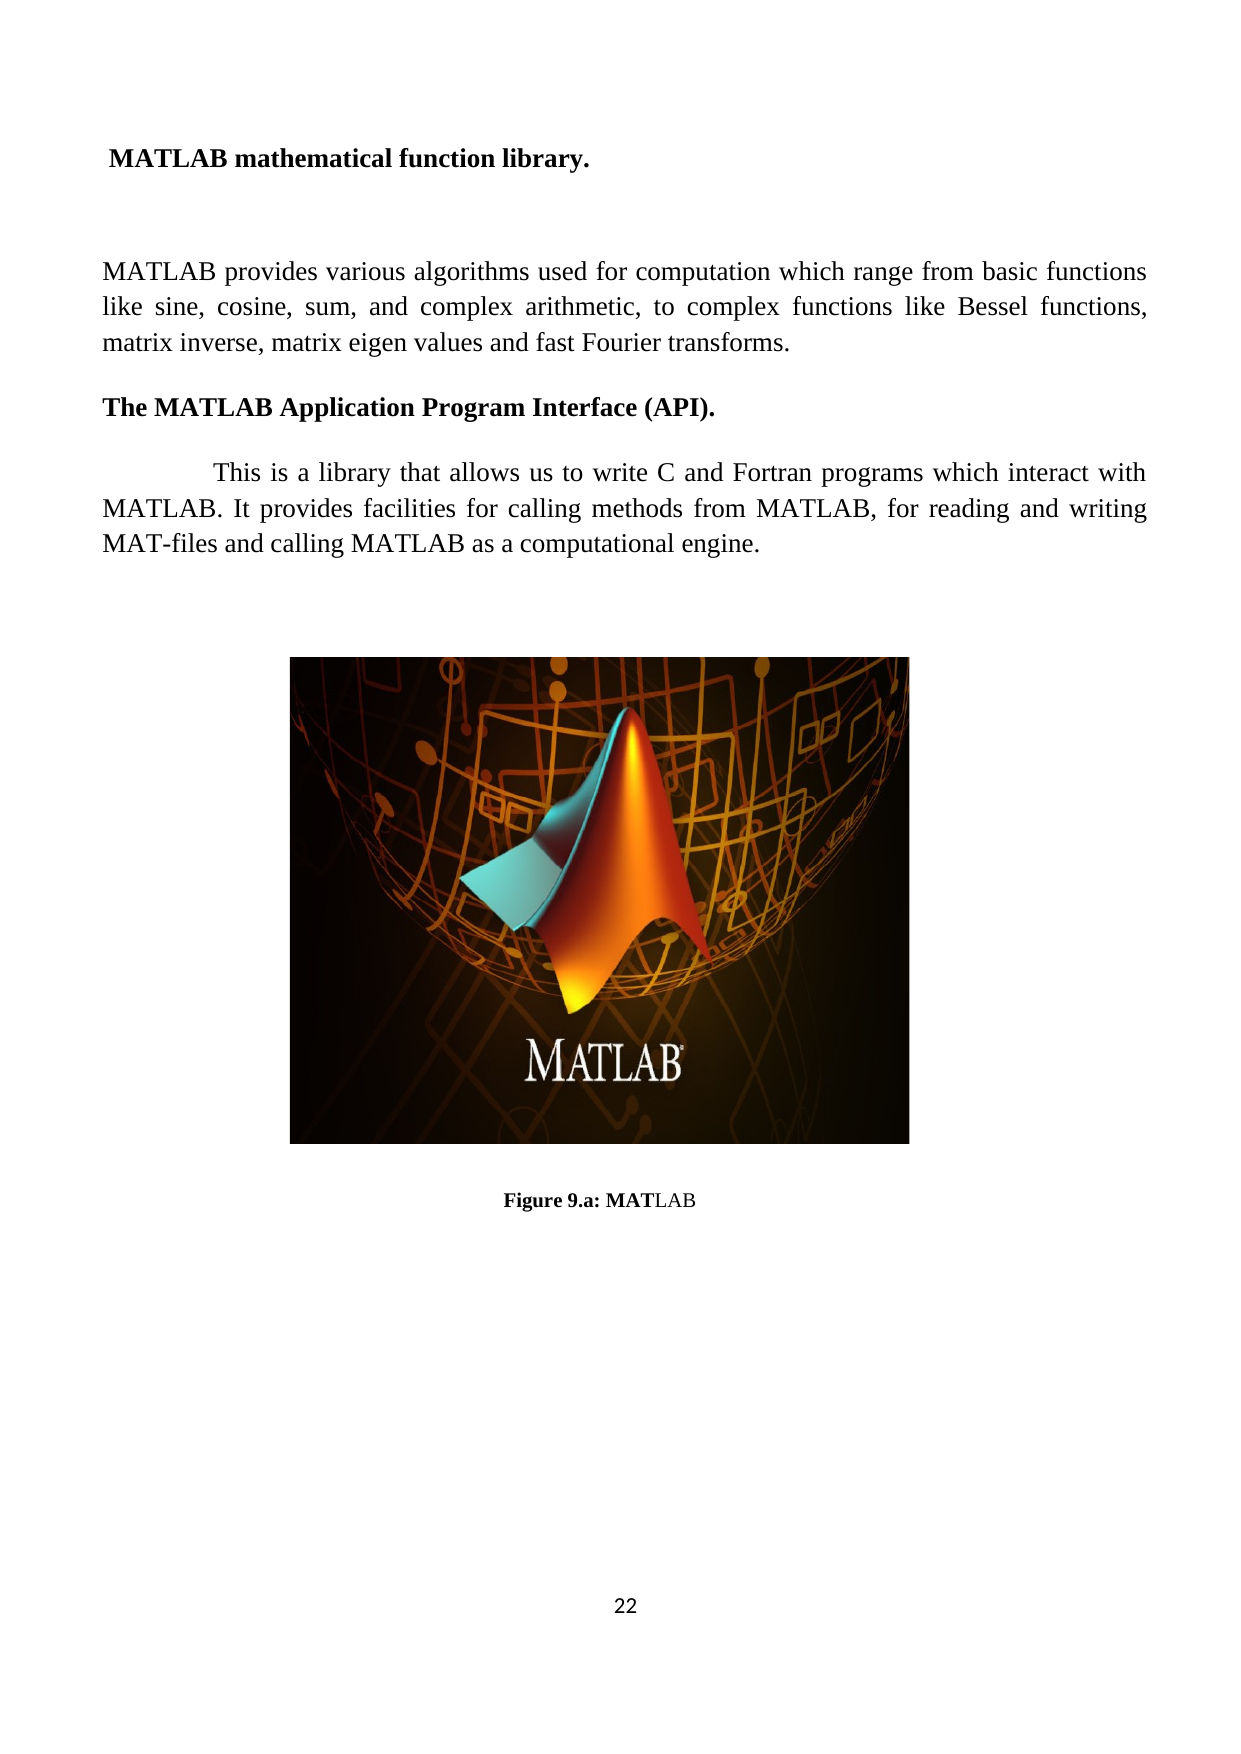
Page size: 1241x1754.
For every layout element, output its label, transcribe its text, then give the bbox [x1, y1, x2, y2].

text MATLAB mathematical function library. [102, 142, 1148, 173]
text MATLAB provides various algorithms used for computation which range from basic functions like sine, cosine, sum, and complex arithmetic, to complex functions like Bessel functions, matrix inverse, matrix eigen values and fast Fourier transforms. [102, 322, 1148, 357]
text This is a library that allows us to write C and Fortran programs which interact with MATLAB. It provides facilities for calling methods from MATLAB, for reading and writing MAT-files and calling MATLAB as a computational engine. [102, 456, 1148, 559]
text The MATLAB Application Program Interface (API). [102, 391, 1148, 422]
picture [289, 657, 910, 1144]
text Figure 9.a: MATLAB [102, 1188, 1097, 1212]
